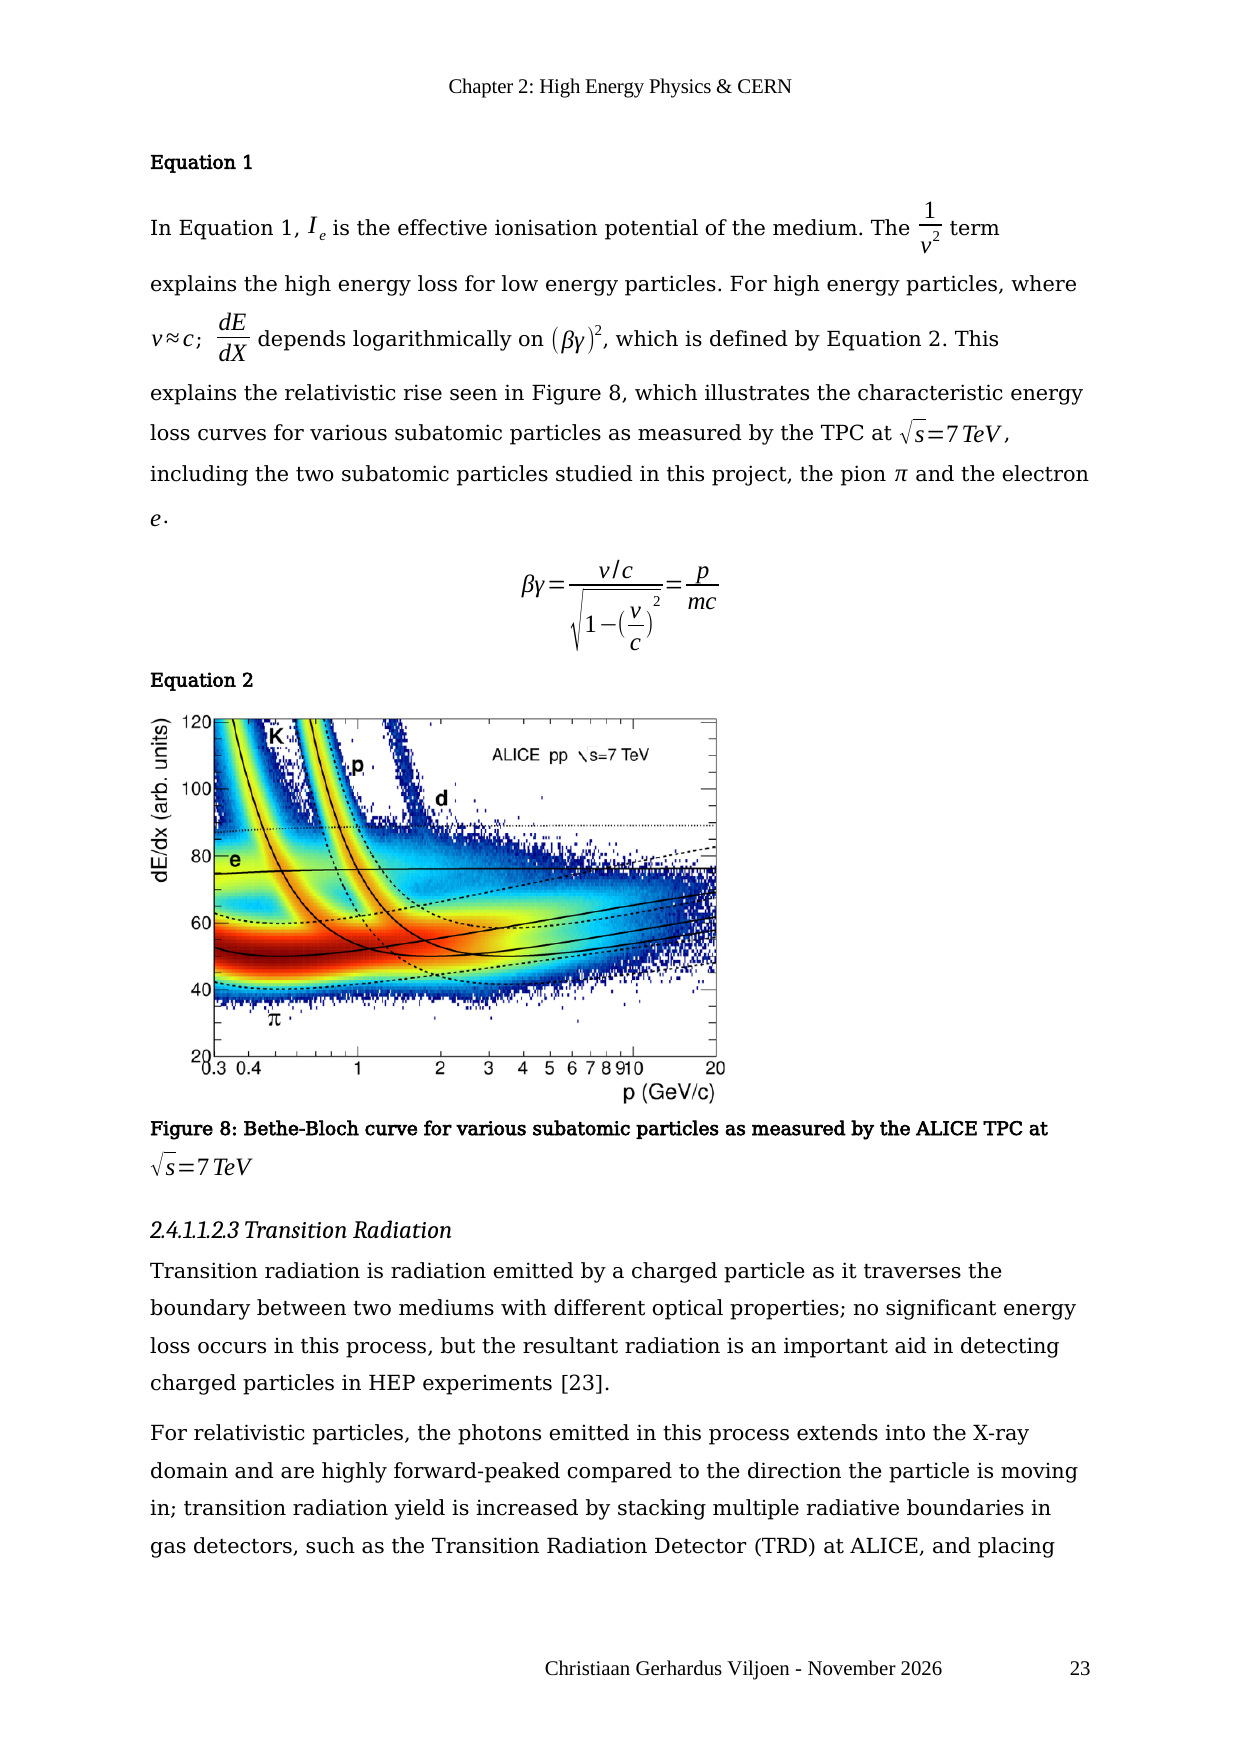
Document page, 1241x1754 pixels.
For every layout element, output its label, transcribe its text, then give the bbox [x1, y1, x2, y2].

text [150, 1420, 1090, 1557]
text Equation 2 [150, 668, 1090, 690]
subtitle Transition Radiation [150, 1216, 1090, 1245]
text Figure 8: Bethe-Bloch curve for various subatomic particles as measured by the ALICE TPC at [150, 1116, 1090, 1180]
text In Equation 1, is the effective ionisation potential of the medium. The term explains the high energy loss for low energy particles. For high energy particles, where ; depends logarithmically on , which is defined by Equation 2. This explains the relativistic rise seen in Figure 8, which illustrates the characteristic energy loss curves for various subatomic particles as measured by the TPC at , including the two subatomic particles studied in this project, the pion and the electron . [150, 196, 1090, 531]
text Transition radiation is radiation emitted by a charged particle as it traverses the boundary between two mediums with different optical properties; no significant energy loss occurs in this process, but the resultant radiation is an important aid in detecting charged particles in HEP experiments . [150, 1257, 1090, 1395]
text Equation 1 [150, 150, 1090, 172]
picture [150, 714, 725, 1104]
